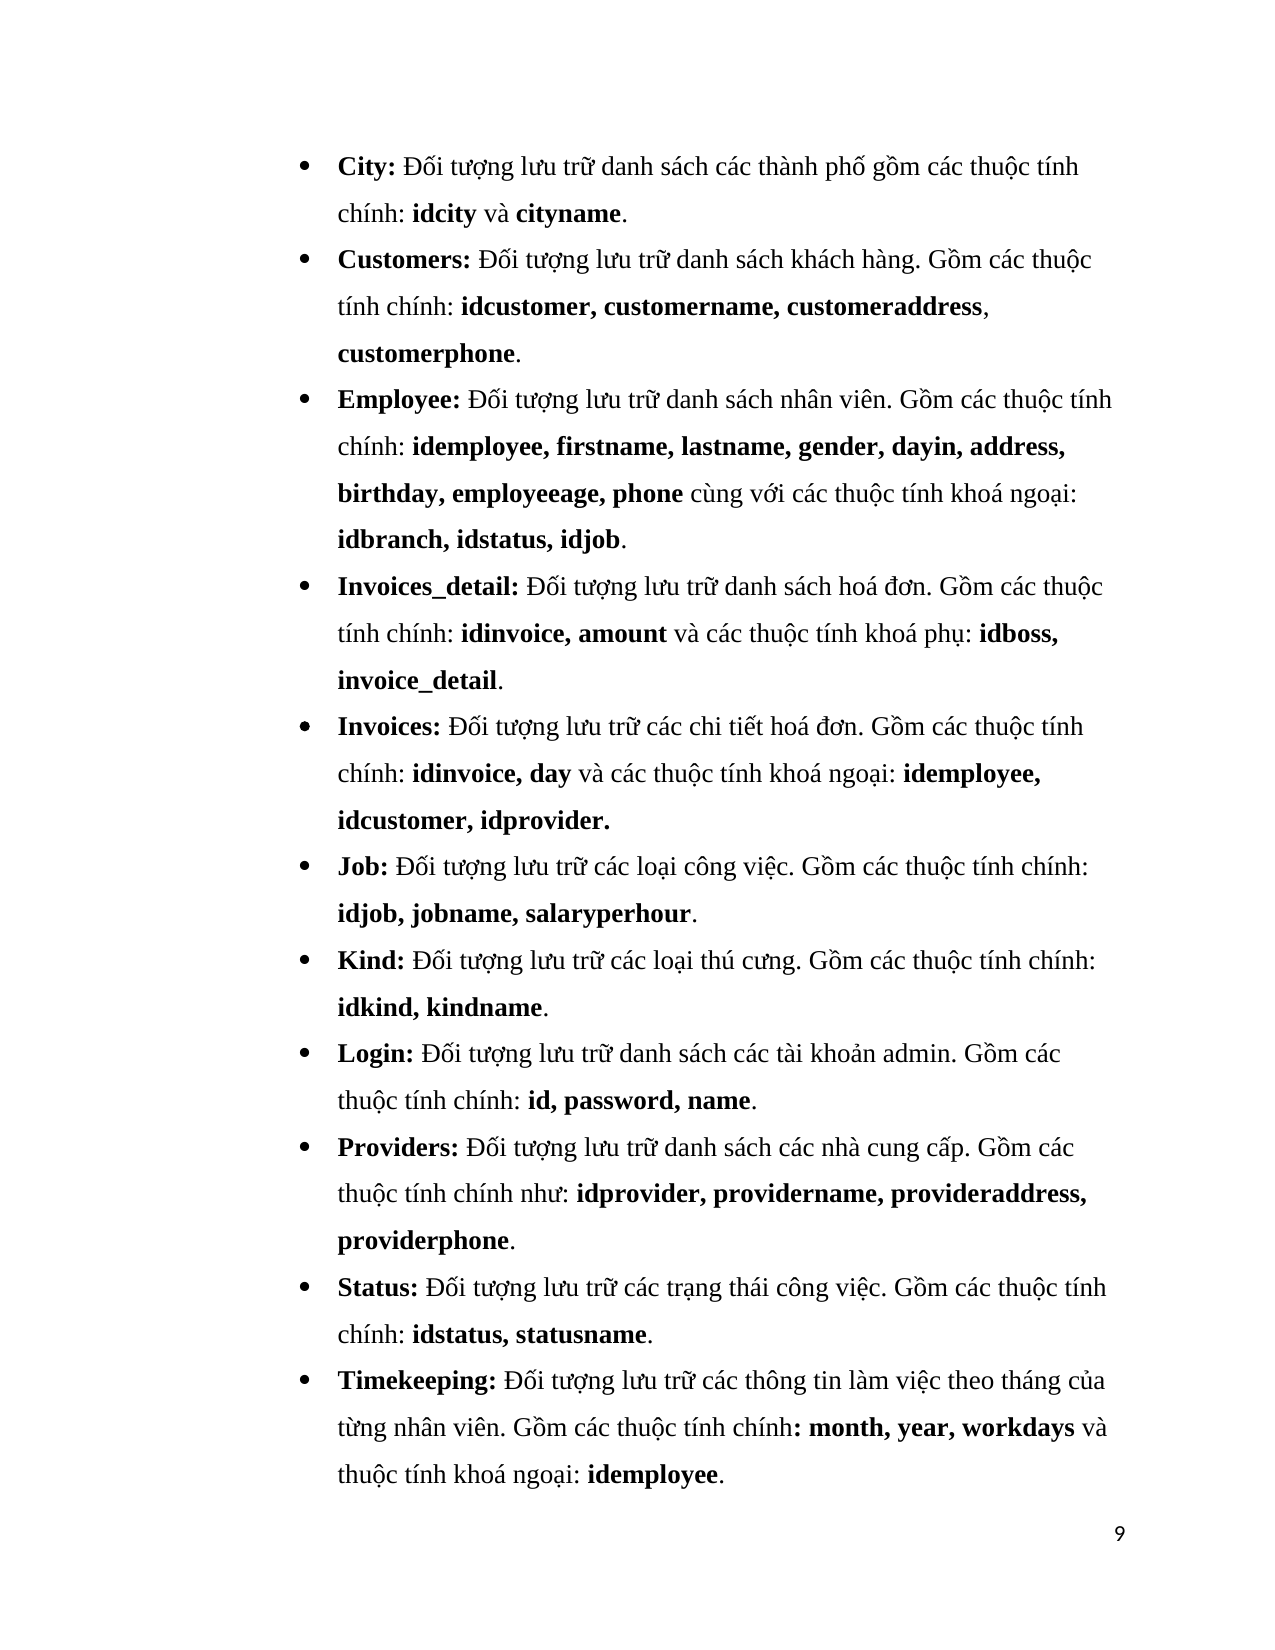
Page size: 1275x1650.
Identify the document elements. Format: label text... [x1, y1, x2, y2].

list Job: Đối tượng lưu trữ các loại công việc. Gồm các thuộc tính chính: idjob, jobname, salaryperhour. [300, 851, 1125, 928]
list Login: Đối tượng lưu trữ danh sách các tài khoản admin. Gồm các thuộc tính chính: id, password, name. [300, 1037, 1125, 1115]
list City: Đối tượng lưu trữ danh sách các thành phố gồm các thuộc tính chính: idcity và cityname. [300, 150, 1125, 228]
list Invoices: Đối tượng lưu trữ các chi tiết hoá đơn. Gồm các thuộc tính chính: idinvoice, day và các thuộc tính khoá ngoại: idemployee, idcustomer, idprovider. [300, 710, 1125, 835]
list Employee: Đối tượng lưu trữ danh sách nhân viên. Gồm các thuộc tính chính: idemployee, firstname, lastname, gender, dayin, address, birthday, employeeage, phone cùng với các thuộc tính khoá ngoại: idbranch, idstatus, idjob. [300, 383, 1125, 555]
list Providers: Đối tượng lưu trữ danh sách các nhà cung cấp. Gồm các thuộc tính chính như: idprovider, providername, provideraddress, providerphone. [300, 1131, 1125, 1255]
list Status: Đối tượng lưu trữ các trạng thái công việc. Gồm các thuộc tính chính: idstatus, statusname. [300, 1271, 1125, 1349]
list Kind: Đối tượng lưu trữ các loại thú cưng. Gồm các thuộc tính chính: idkind, kindname. [300, 944, 1125, 1022]
list Customers: Đối tượng lưu trữ danh sách khách hàng. Gồm các thuộc tính chính: idcustomer, customername, customeraddress, customerphone. [300, 243, 1125, 368]
list Timekeeping: Đối tượng lưu trữ các thông tin làm việc theo tháng của từng nhân viên. Gồm các thuộc tính chính: month, year, workdays và thuộc tính khoá ngoại: idemployee. [300, 1364, 1125, 1489]
list Invoices_detail: Đối tượng lưu trữ danh sách hoá đơn. Gồm các thuộc tính chính: idinvoice, amount và các thuộc tính khoá phụ: idboss, invoice_detail. [300, 570, 1125, 695]
